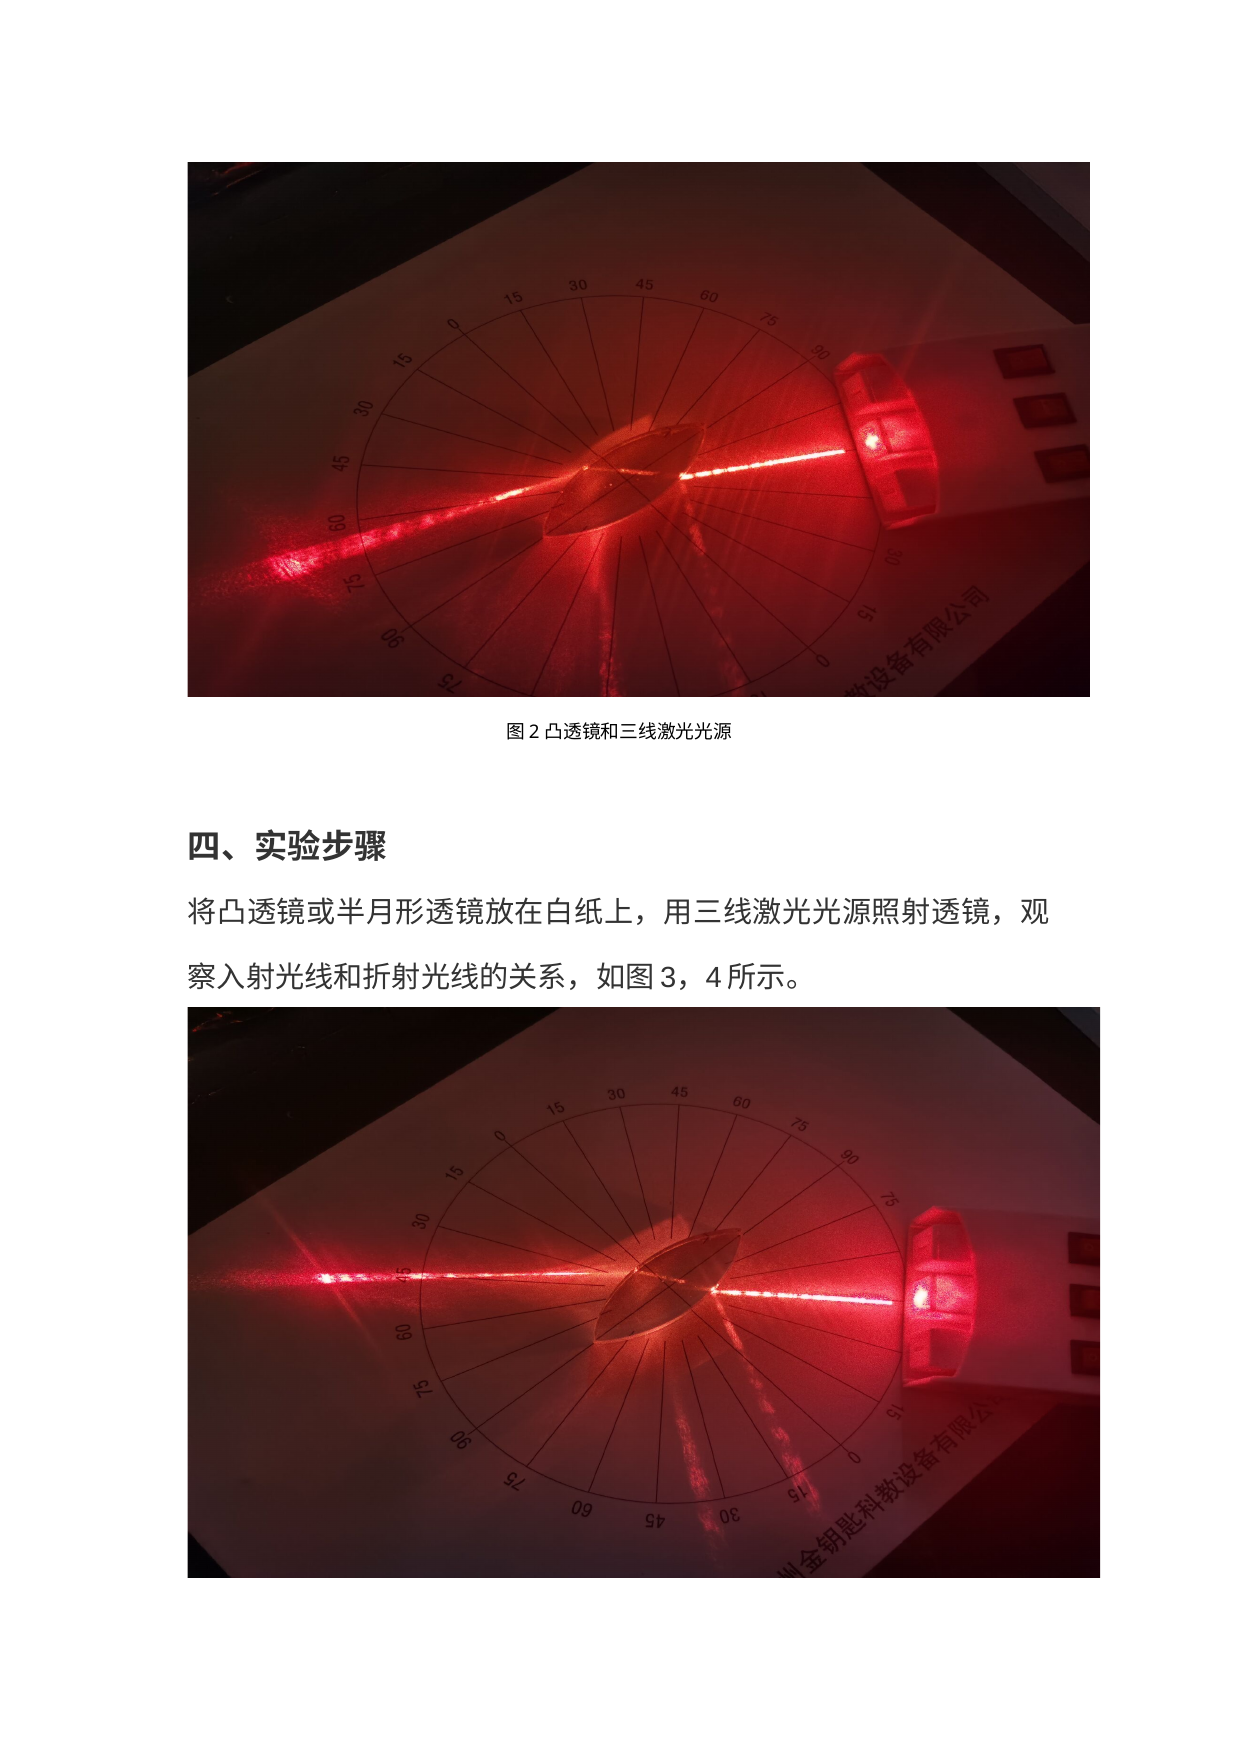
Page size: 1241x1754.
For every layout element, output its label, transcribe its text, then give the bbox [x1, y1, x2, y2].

picture [187, 162, 1090, 697]
list 图2 凸透镜和三线激光光源 [187, 714, 1053, 747]
list 将凸透镜或半月形透镜放在白纸上，用三线激光光源照射透镜，观察入射光线和折射光线的关系，如图3，4所示。 [187, 877, 1053, 1007]
picture [187, 1007, 1100, 1578]
list 四、实验步骤 [187, 812, 1053, 877]
